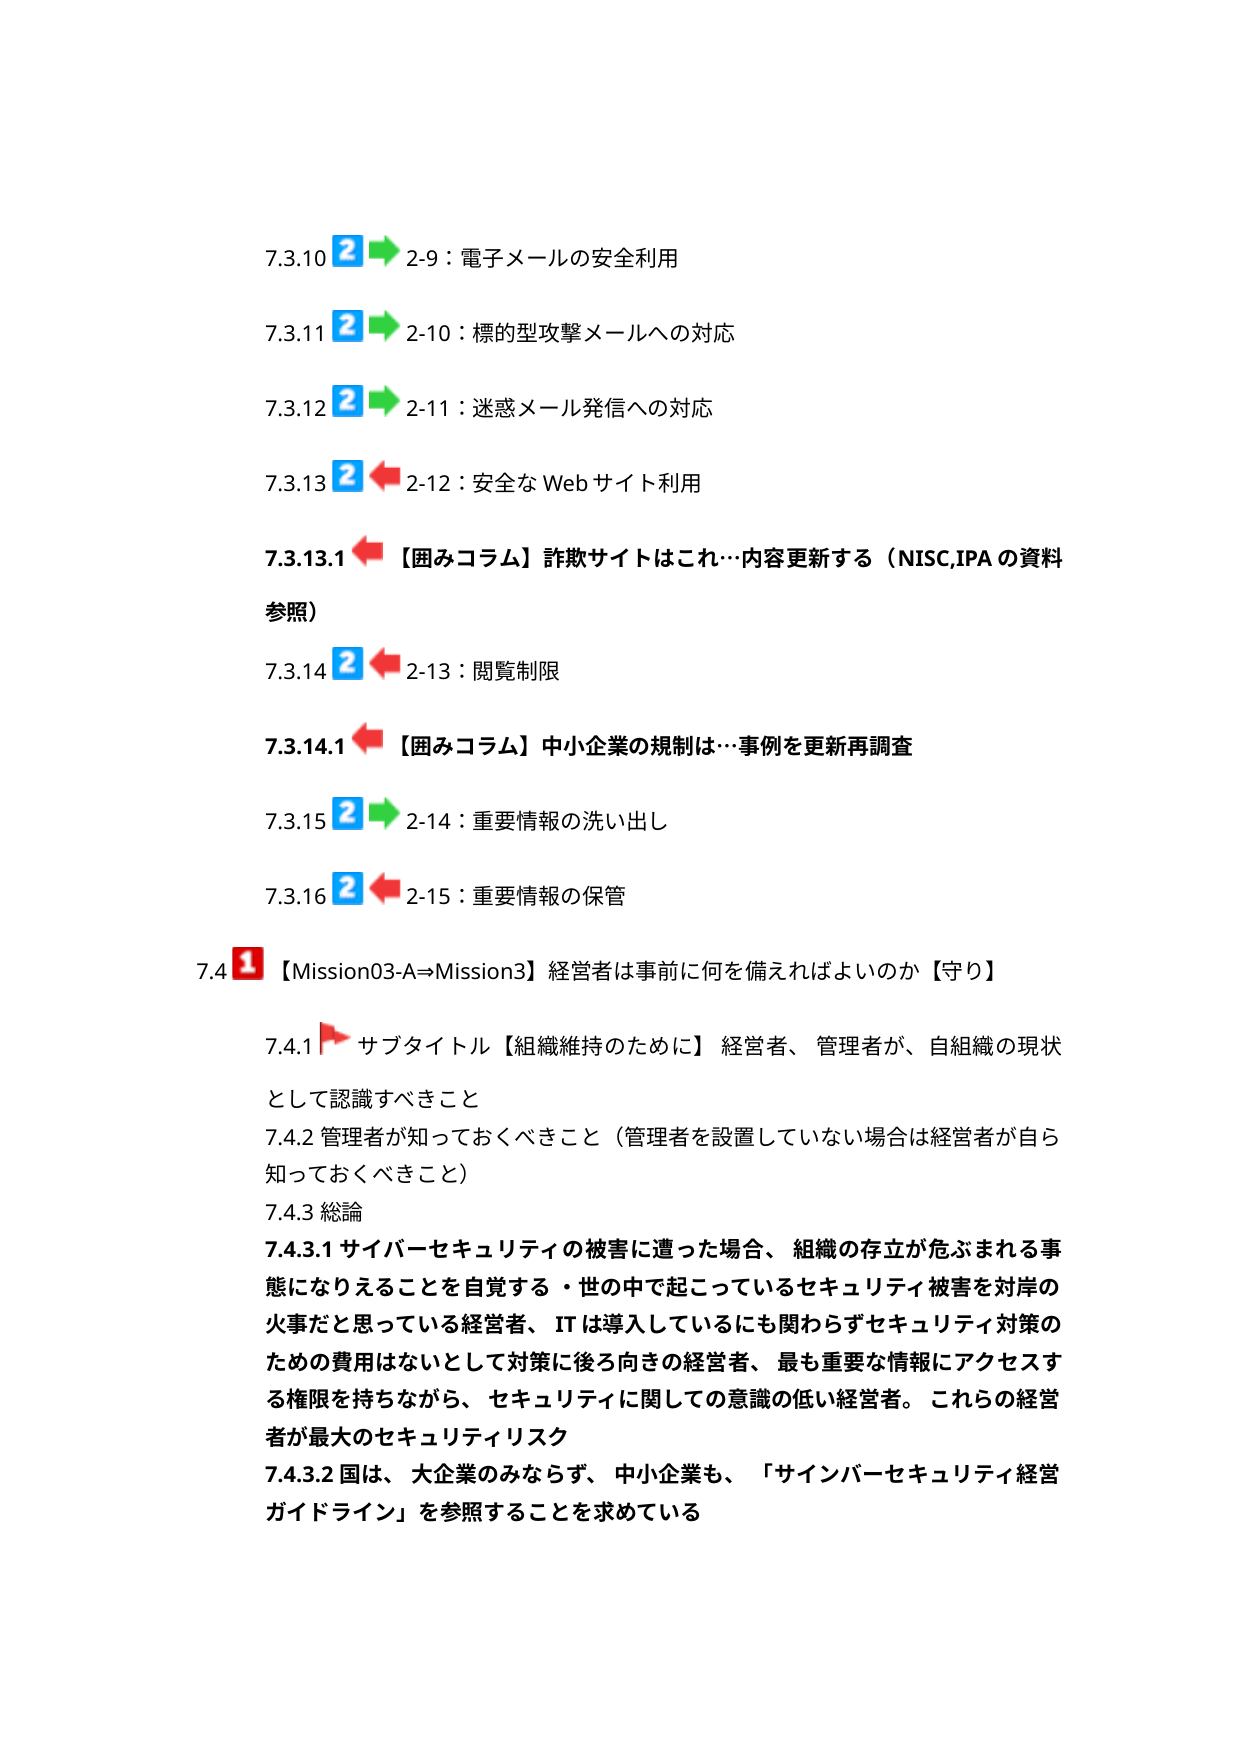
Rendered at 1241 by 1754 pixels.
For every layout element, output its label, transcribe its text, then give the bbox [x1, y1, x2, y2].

picture [369, 310, 401, 342]
picture [369, 797, 401, 830]
text 2-15：重要情報の保管 [265, 854, 1063, 929]
text 国は、 大企業のみならず、 中小企業も、 「サインバーセキュリティ経営ガイドライン」を参照することを求めている [265, 1454, 1063, 1529]
text 2-13：閲覧制限 [265, 629, 1063, 704]
picture [369, 235, 401, 267]
text 管理者が知っておくべきこと（管理者を設置していない場合は経営者が自ら知っておくべきこと） [265, 1117, 1063, 1192]
text 2-9：電子メールの安全利用 [265, 217, 1063, 292]
picture [369, 647, 401, 680]
picture [332, 797, 364, 830]
text 【Mission03-A⇒Mission3】経営者は事前に何を備えればよいのか【守り】 [196, 929, 1063, 1004]
picture [369, 872, 401, 905]
text 【囲みコラム】詐欺サイトはこれ…内容更新する（NISC,IPAの資料参照） [265, 517, 1063, 629]
picture [332, 310, 364, 342]
text 2-12：安全なWebサイト利用 [265, 442, 1063, 517]
picture [369, 385, 401, 417]
picture [369, 460, 401, 492]
picture [332, 385, 364, 417]
text サイバーセキュリティの被害に遭った場合、 組織の存立が危ぶまれる事態になりえることを自覚する ・世の中で起こっているセキュリティ被害を対岸の火事だと思っている経営者、 ITは導入しているにも関わらずセキュリティ対策のための費用はないとして対策に後ろ向きの経営者、 最も重要な情報にアクセスする権限を持ちながら、 セキュリティに関しての意識の低い経営者。 これらの経営者が最大のセキュリティリスク [265, 1229, 1063, 1454]
text 2-10：標的型攻撃メールへの対応 [265, 292, 1063, 367]
picture [351, 722, 383, 755]
picture [232, 947, 264, 980]
text 2-14：重要情報の洗い出し [265, 779, 1063, 854]
text 2-11：迷惑メール発信への対応 [265, 367, 1063, 442]
picture [351, 535, 383, 567]
text 総論 [265, 1192, 1063, 1229]
text サブタイトル【組織維持のために】 経営者、 管理者が、自組織の現状として認識すべきこと [265, 1004, 1063, 1117]
picture [332, 647, 364, 680]
picture [332, 872, 364, 905]
picture [319, 1022, 351, 1055]
picture [332, 460, 364, 492]
text 【囲みコラム】中小企業の規制は…事例を更新再調査 [265, 704, 1063, 779]
picture [332, 235, 364, 267]
